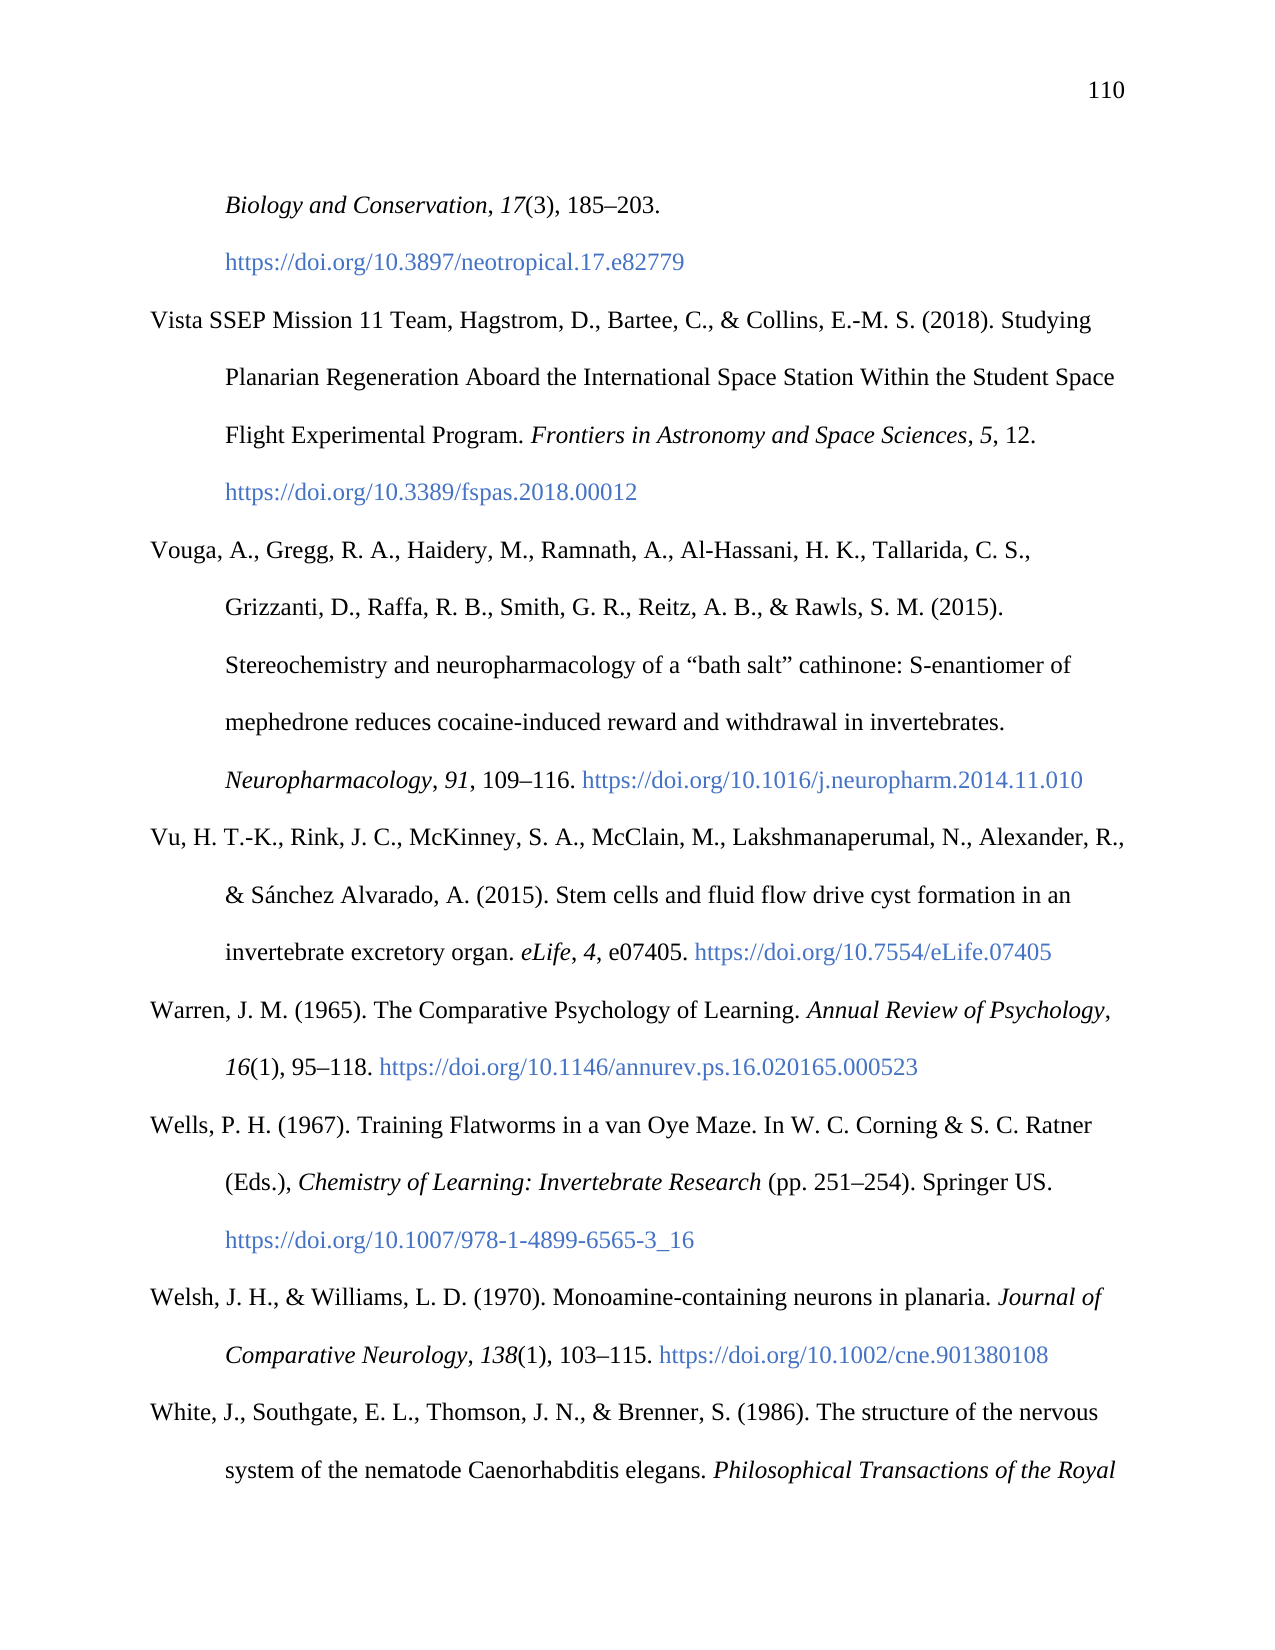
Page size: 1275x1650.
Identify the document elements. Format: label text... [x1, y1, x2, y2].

text Welsh, J. H., & Williams, L. D. (1970). Monoamine-containing neurons in planaria. Journal of Comparative Neurology, 138(1), 103–115. https://doi.org/10.1002/cne.901380108 [150, 1282, 1125, 1369]
text Vu, H. T.-K., Rink, J. C., McKinney, S. A., McClain, M., Lakshmanaperumal, N., Alexander, R., & Sánchez Alvarado, A. (2015). Stem cells and fluid flow drive cyst formation in an invertebrate excretory organ. eLife, 4, e07405. https://doi.org/10.7554/eLife.07405 [150, 822, 1125, 966]
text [150, 190, 1125, 276]
text Vouga, A., Gregg, R. A., Haidery, M., Ramnath, A., Al-Hassani, H. K., Tallarida, C. S., Grizzanti, D., Raffa, R. B., Smith, G. R., Reitz, A. B., & Rawls, S. M. (2015). Stereochemistry and neuropharmacology of a “bath salt” cathinone: S-enantiomer of mephedrone reduces cocaine-induced reward and withdrawal in invertebrates. Neuropharmacology, 91, 109–116. https://doi.org/10.1016/j.neuropharm.2014.11.010 [150, 535, 1125, 794]
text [150, 1397, 1125, 1484]
text Wells, P. H. (1967). Training Flatworms in a van Oye Maze. In W. C. Corning & S. C. Ratner (Eds.), Chemistry of Learning: Invertebrate Research (pp. 251–254). Springer US. https://doi.org/10.1007/978-1-4899-6565-3_16 [150, 1110, 1125, 1254]
text Warren, J. M. (1965). The Comparative Psychology of Learning. Annual Review of Psychology, 16(1), 95–118. https://doi.org/10.1146/annurev.ps.16.020165.000523 [150, 995, 1125, 1081]
text Vista SSEP Mission 11 Team, Hagstrom, D., Bartee, C., & Collins, E.-M. S. (2018). Studying Planarian Regeneration Aboard the International Space Station Within the Student Space Flight Experimental Program. Frontiers in Astronomy and Space Sciences, 5, 12. https://doi.org/10.3389/fspas.2018.00012 [150, 305, 1125, 506]
